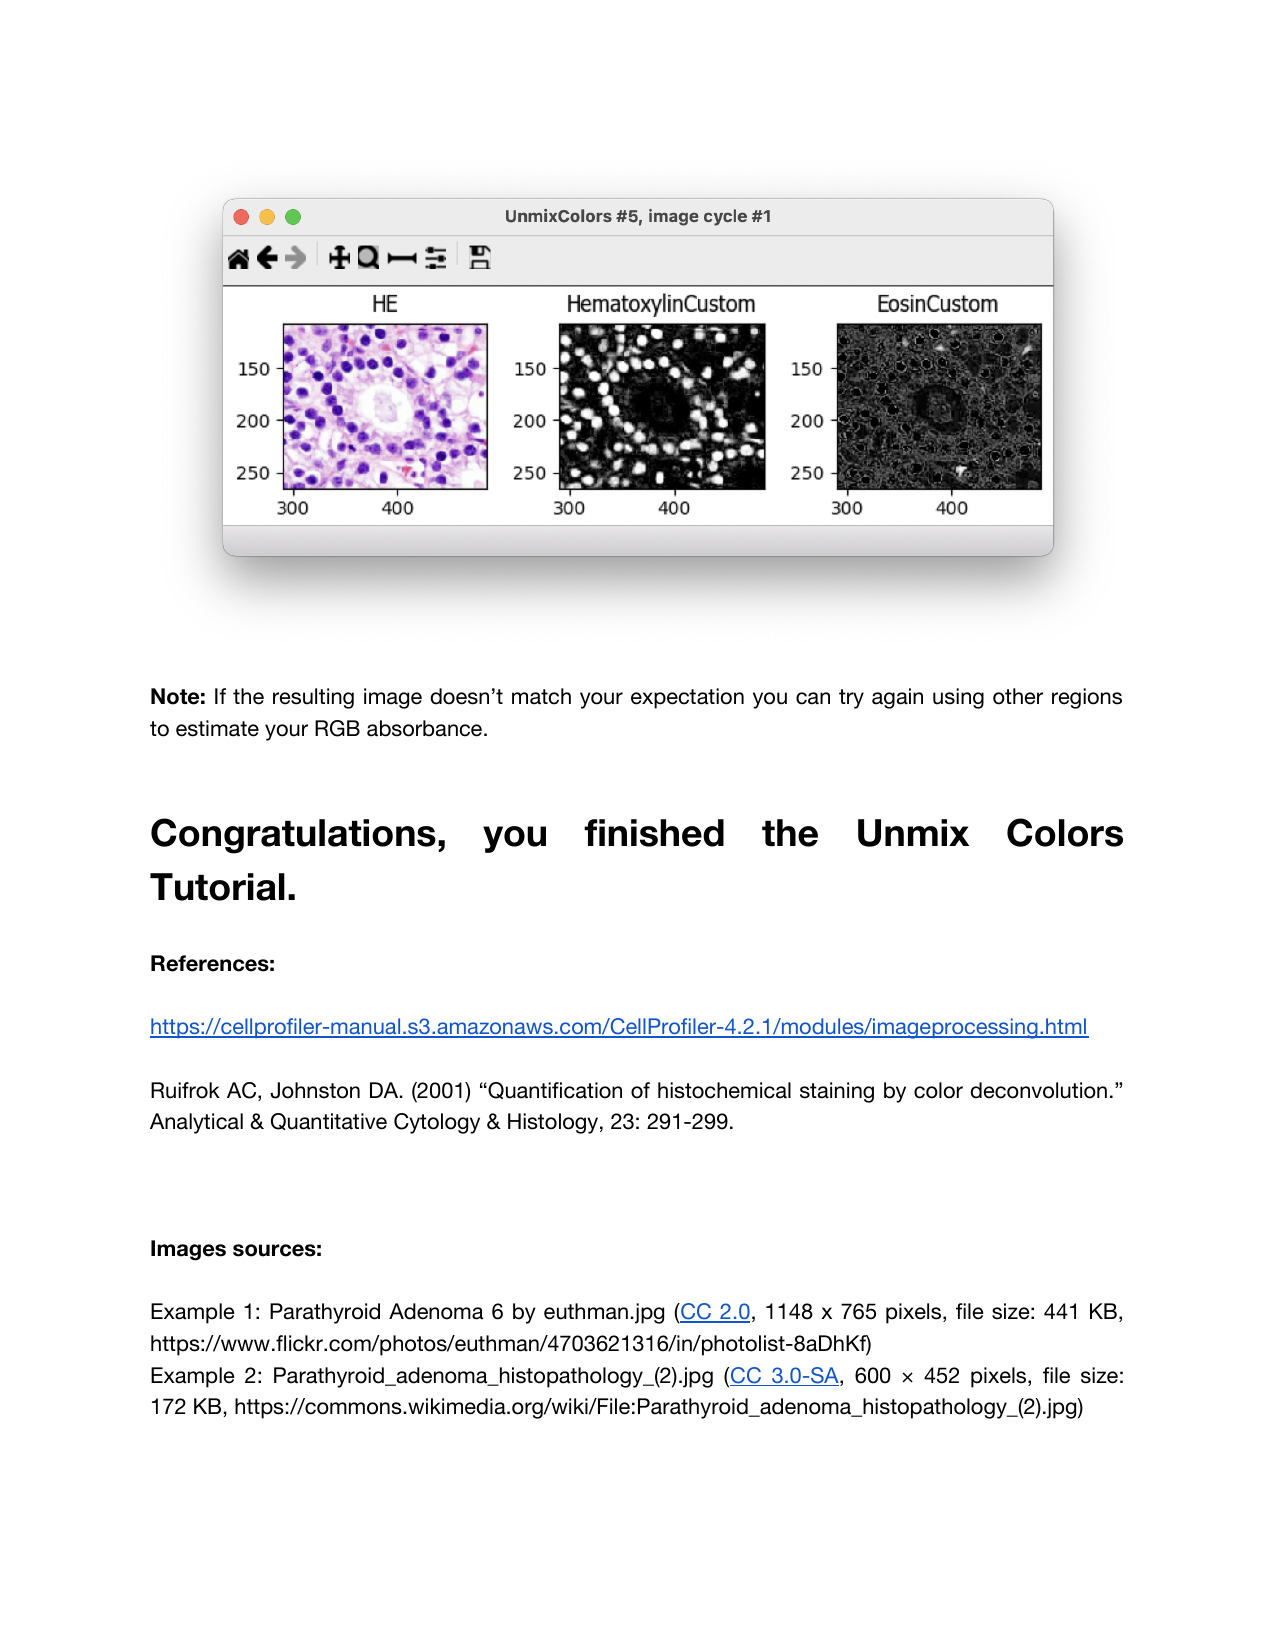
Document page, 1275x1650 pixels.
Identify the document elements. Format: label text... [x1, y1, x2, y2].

text Example 1: Parathyroid Adenoma 6 by euthman.jpg (CC 2.0, 1148 x 765 pixels, file size: 441 KB, https://www.flickr.com/photos/euthman/4703621316/in/photolist-8aDhKf) [150, 1298, 1125, 1358]
text Note: If the resulting image doesn’t match your expectation you can try again using other regions to estimate your RGB absorbance. [150, 683, 1125, 742]
text Example 2: Parathyroid_adenoma_histopathology_(2).jpg ‎(CC 3.0-SA, 600 × 452 pixels, file size: 172 KB, https://commons.wikimedia.org/wiki/File:Parathyroid_adenoma_histopathology_(2).jpg) [150, 1362, 1125, 1421]
text References: [150, 950, 1125, 978]
text Ruifrok AC, Johnston DA. (2001) “Quantification of histochemical staining by color deconvolution.” Analytical & Quantitative Cytology & Histology, 23: 291-299. [150, 1077, 1125, 1136]
picture [150, 150, 1125, 652]
text Images sources: [150, 1235, 1125, 1263]
text Congratulations, you finished the Unmix Colors Tutorial. [150, 810, 1125, 911]
text https://cellprofiler-manual.s3.amazonaws.com/CellProfiler-4.2.1/modules/imageprocessing.html [150, 1013, 1125, 1041]
